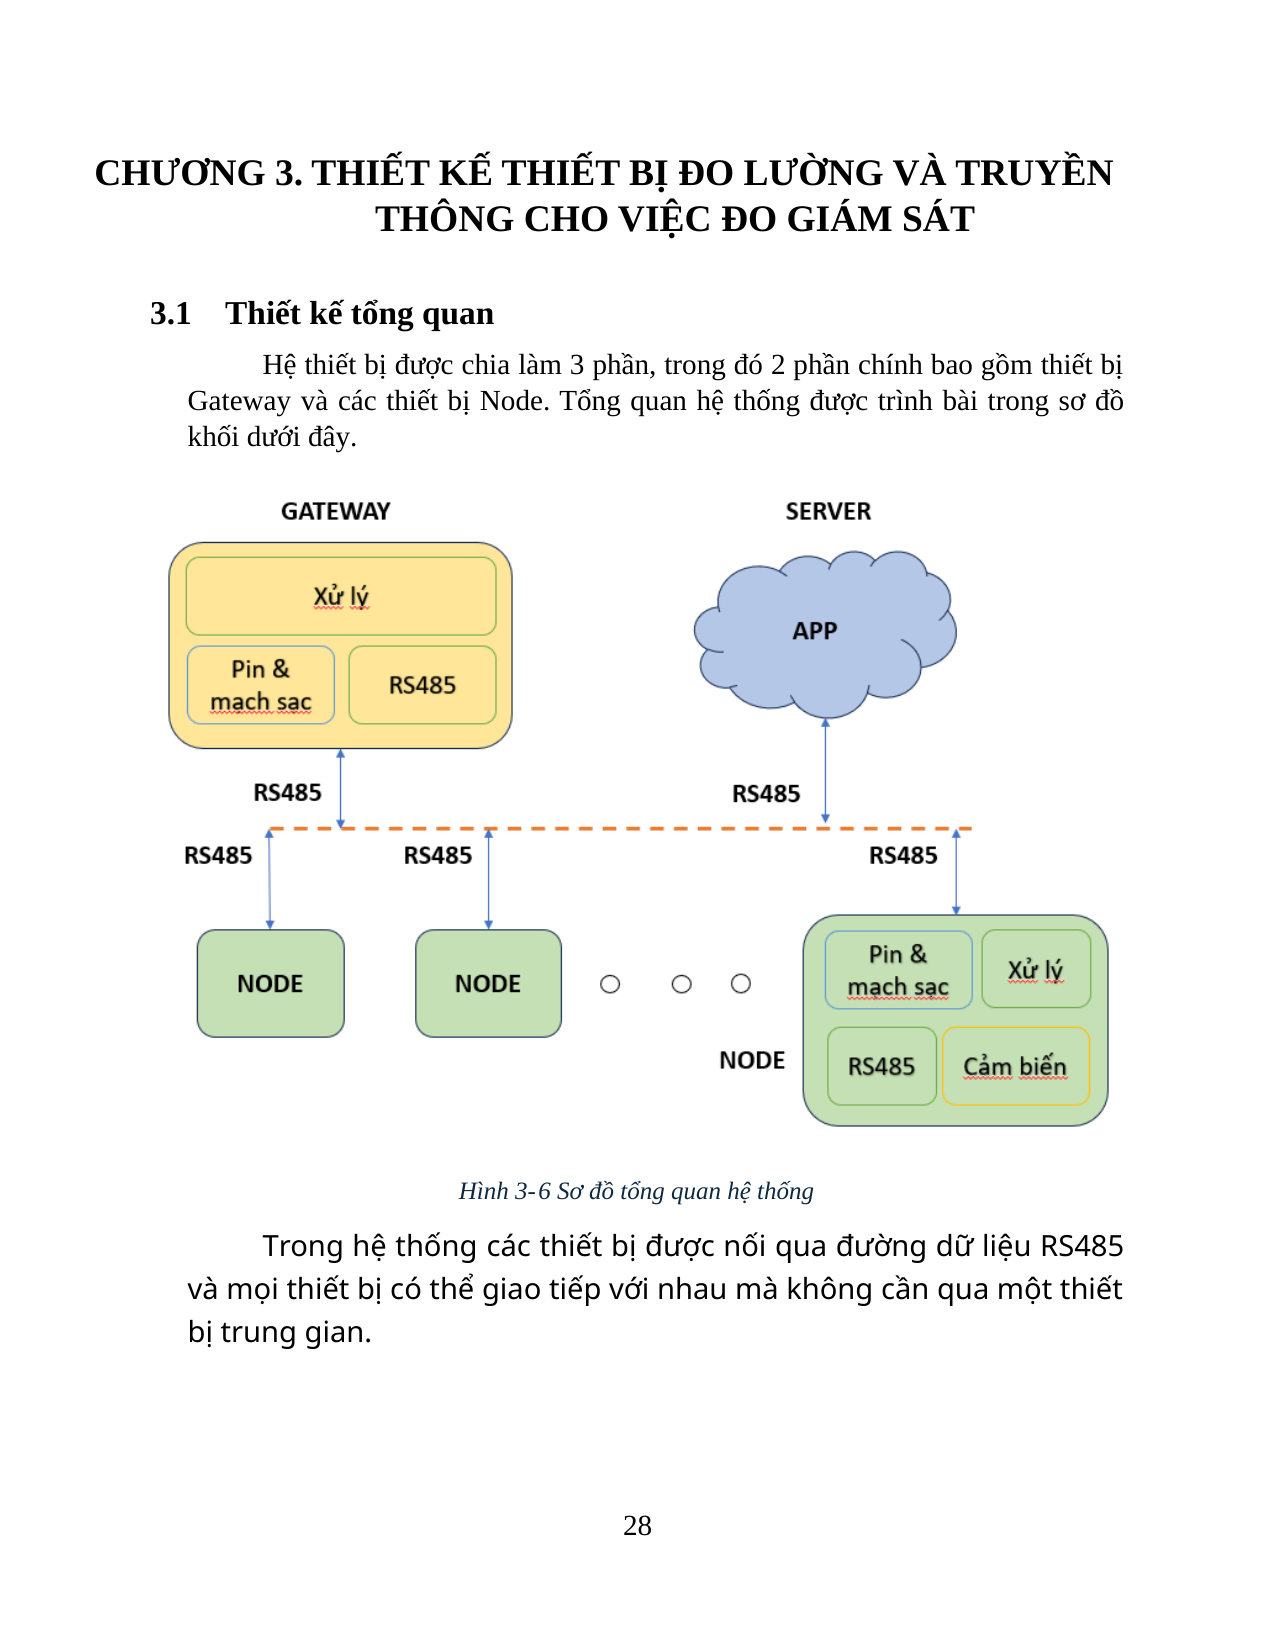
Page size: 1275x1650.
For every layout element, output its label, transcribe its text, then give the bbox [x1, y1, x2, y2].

subtitle THIẾT KẾ THIẾT BỊ ĐO LƯỜNG VÀ TRUYỀN THÔNG CHO VIỆC ĐO GIÁM SÁT [187, 150, 1125, 240]
text Hệ thiết bị được chia làm 3 phần, trong đó 2 phần chính bao gồm thiết bị Gateway và các thiết bị Node. Tổng quan hệ thống được trình bài trong sơ đồ khối dưới đây. [187, 347, 1125, 453]
subtitle 3.1 Thiết kế tổng quan [150, 293, 1125, 331]
picture [150, 484, 1125, 1144]
text Trong hệ thống các thiết bị được nối qua đường dữ liệu RS485 và mọi thiết bị có thể giao tiếp với nhau mà không cần qua một thiết bị trung gian. [187, 1225, 1125, 1351]
